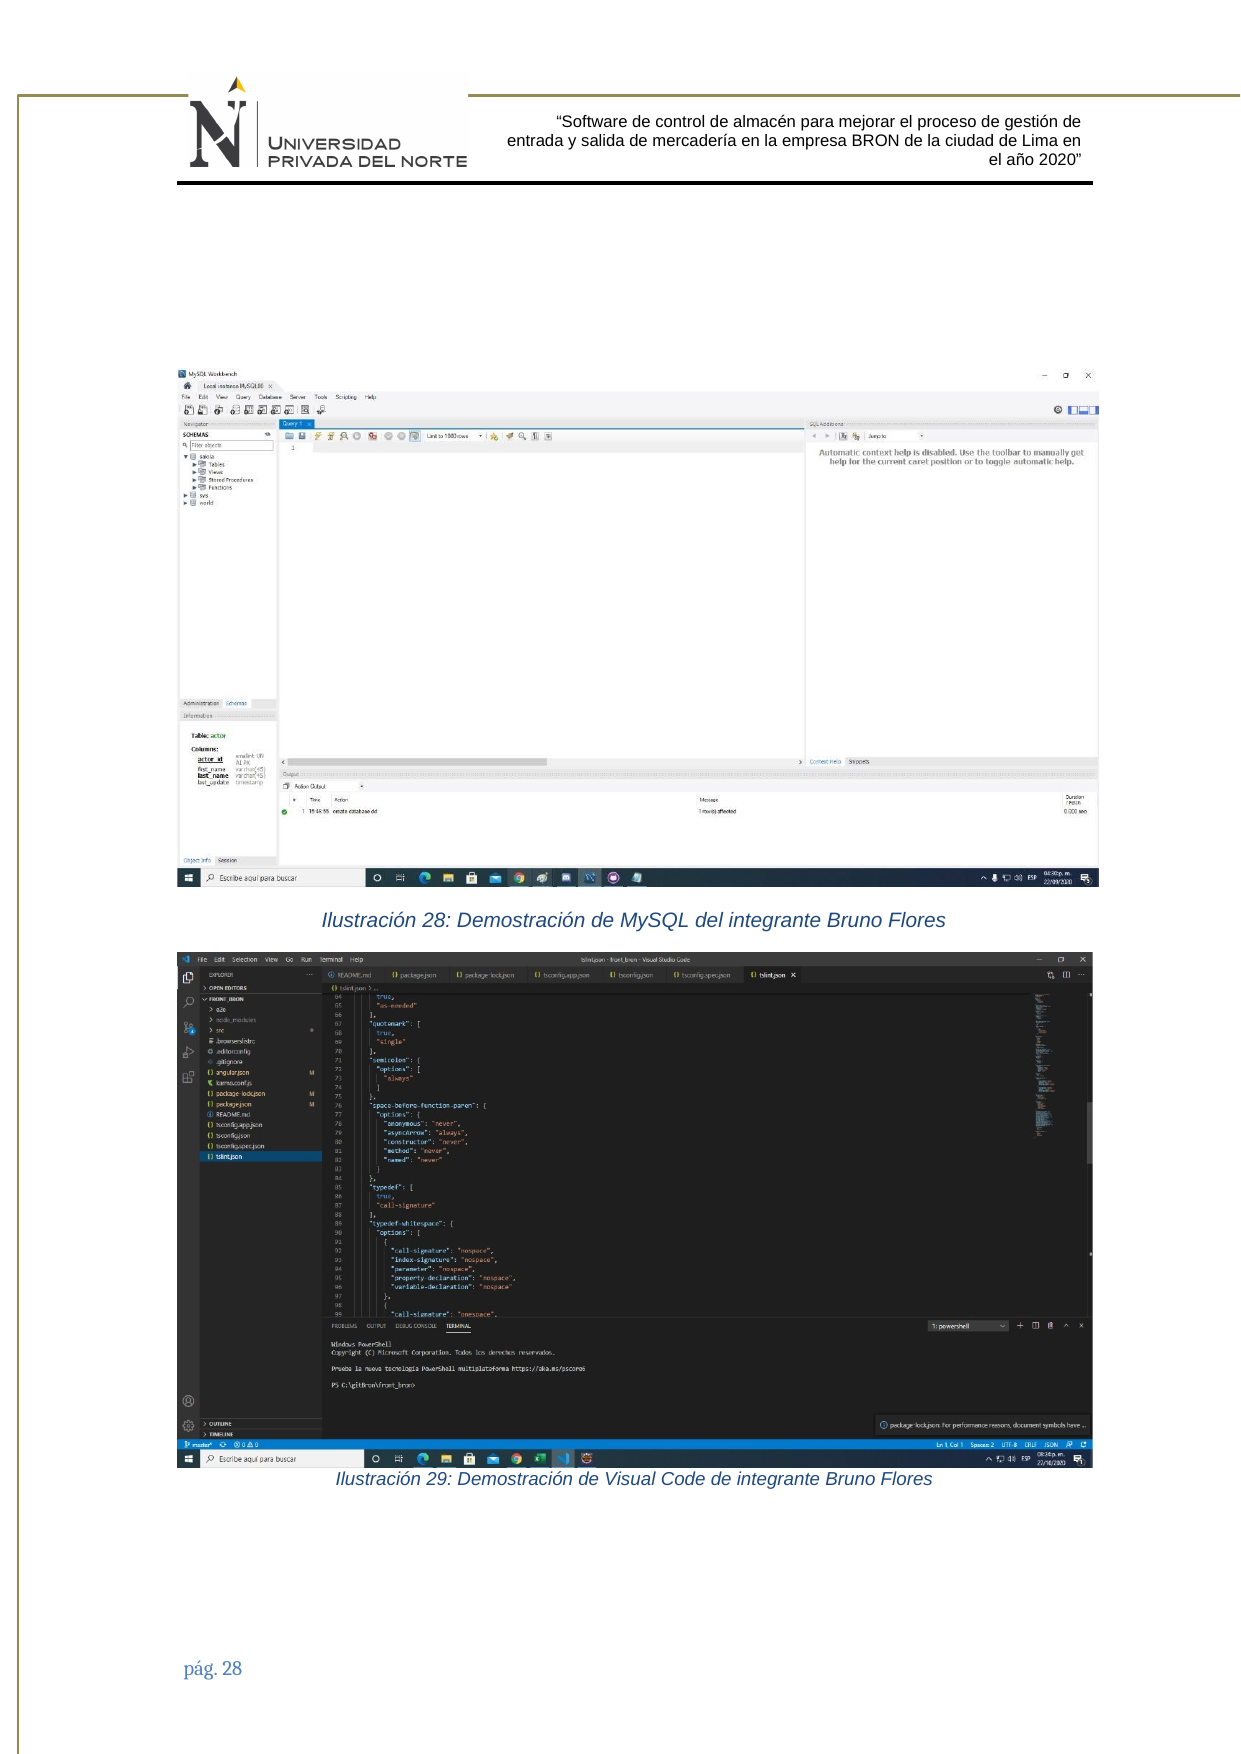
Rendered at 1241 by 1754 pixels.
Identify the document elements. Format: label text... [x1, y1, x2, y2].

picture [177, 368, 1099, 887]
text Ilustración 28: Demostración de MySQL del integrante Bruno Flores [177, 908, 1092, 932]
picture [177, 952, 1093, 1468]
picture [188, 73, 469, 169]
